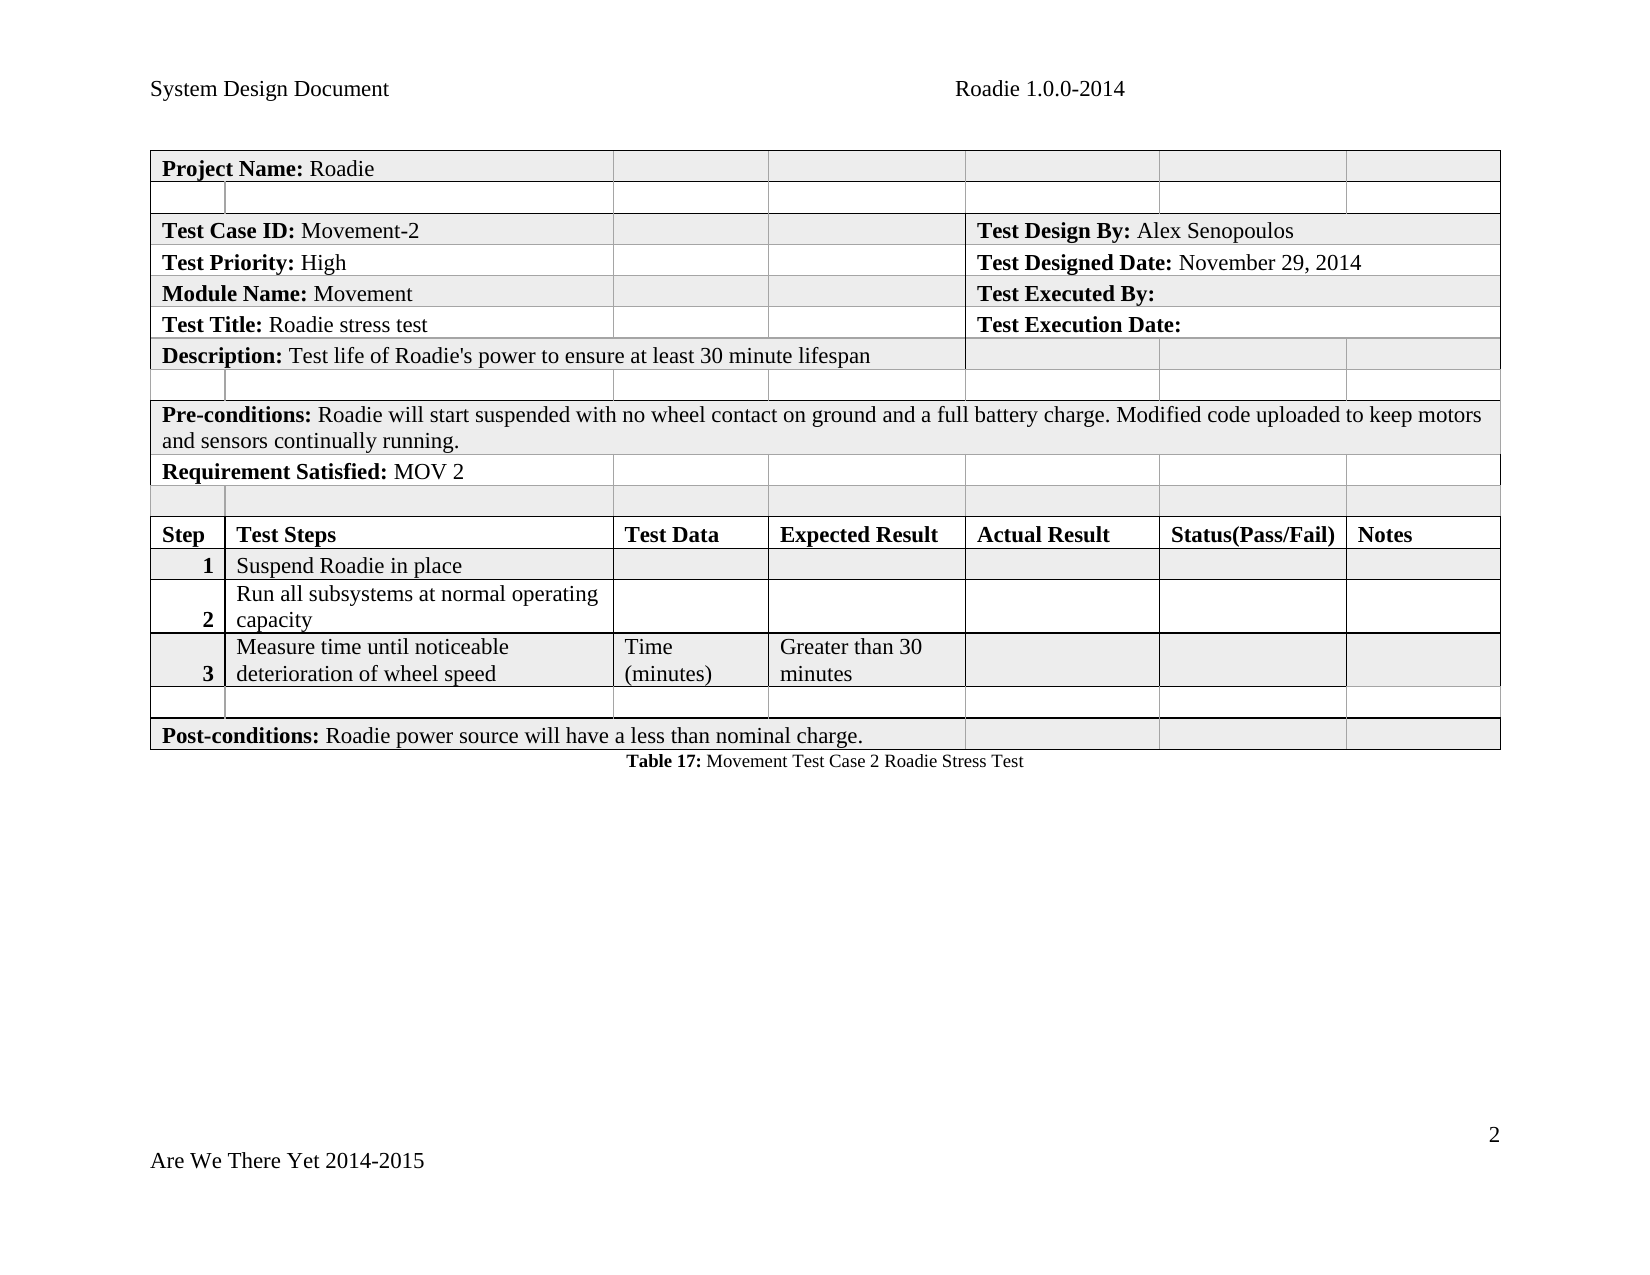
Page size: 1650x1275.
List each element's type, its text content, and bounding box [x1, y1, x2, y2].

table_cell [769, 580, 965, 632]
table_cell [151, 370, 224, 400]
table_cell [966, 455, 1159, 485]
table_cell [769, 486, 965, 516]
table_cell Test Steps [226, 517, 613, 547]
table_cell [769, 455, 965, 485]
table_cell [966, 339, 1159, 369]
table_cell [1347, 549, 1500, 579]
table_cell [614, 245, 768, 275]
table_cell [769, 687, 965, 717]
table_cell [1160, 339, 1346, 369]
table_cell [1160, 549, 1346, 579]
table_cell [769, 549, 965, 579]
table_cell Status(Pass/Fail) [1160, 517, 1346, 547]
table_cell Measure time until noticeable deterioration of wheel speed [226, 634, 613, 686]
table_cell [769, 245, 965, 275]
table_cell [769, 307, 965, 337]
table_cell 2 [151, 580, 224, 632]
table_cell Time (minutes) [614, 634, 768, 686]
table_cell [151, 182, 224, 212]
table_cell [1160, 719, 1346, 749]
table_cell [1347, 580, 1500, 632]
table_cell Test Priority: High [151, 245, 613, 275]
table_header [769, 151, 965, 181]
table_cell [769, 214, 965, 244]
table_header Project Name: Roadie [151, 151, 613, 181]
table_cell [1347, 370, 1500, 400]
table_cell Requirement Satisfied: MOV 2 [151, 455, 613, 485]
table_cell [614, 687, 768, 717]
table_cell [1160, 455, 1346, 485]
table_cell Run all subsystems at normal operating capacity [226, 580, 613, 632]
table_cell Step [151, 517, 224, 547]
table_cell [226, 486, 613, 516]
table_header [1160, 151, 1346, 181]
table_cell [226, 182, 613, 212]
table_cell [1160, 182, 1346, 212]
table_cell [614, 486, 768, 516]
table_cell [966, 634, 1159, 686]
table_cell Expected Result [769, 517, 965, 547]
table_cell [966, 719, 1159, 749]
table_cell [966, 370, 1159, 400]
table_cell Pre-conditions: Roadie will start suspended with no wheel contact on ground and a full battery charge. Modified code uploaded to keep motors and sensors continually running. [151, 401, 1500, 454]
table_cell [614, 182, 768, 212]
table_cell [614, 580, 768, 632]
table_cell [1160, 580, 1346, 632]
table_cell [226, 370, 613, 400]
table_cell [1347, 634, 1500, 686]
table_cell [614, 276, 768, 306]
table_cell [614, 549, 768, 579]
table_cell Description: Test life of Roadie's power to ensure at least 30 minute lifespan [151, 339, 965, 369]
table_cell [614, 370, 768, 400]
table_cell [1347, 687, 1500, 717]
table_cell [151, 486, 224, 516]
table_cell [614, 455, 768, 485]
table_cell Module Name: Movement [151, 276, 613, 306]
table_cell 3 [151, 634, 224, 686]
table_cell [769, 182, 965, 212]
table_cell Test Designed Date: November 29, 2014 [966, 245, 1500, 275]
table_header [1347, 151, 1500, 181]
table_cell [966, 486, 1159, 516]
table_cell [1160, 486, 1346, 516]
table_cell [769, 370, 965, 400]
table_cell Notes [1347, 517, 1500, 547]
table_cell [966, 580, 1159, 632]
table_cell [966, 182, 1159, 212]
table_cell [1347, 455, 1500, 485]
table_cell Test Case ID: Movement-2 [151, 214, 613, 244]
table_cell [1347, 339, 1500, 369]
table_cell 1 [151, 549, 224, 579]
table_cell Suspend Roadie in place [226, 549, 613, 579]
table_header [966, 151, 1159, 181]
table_cell [966, 687, 1159, 717]
table_cell Greater than 30 minutes [769, 634, 965, 686]
text Table 17: Movement Test Case 2 Roadie Stress Test [150, 750, 1500, 771]
table_cell [1347, 182, 1500, 212]
table_cell Test Executed By: [966, 276, 1500, 306]
table_cell [614, 214, 768, 244]
table_cell [1160, 370, 1346, 400]
table_cell Test Data [614, 517, 768, 547]
table_cell [614, 307, 768, 337]
table_cell [966, 549, 1159, 579]
table_cell [769, 276, 965, 306]
table_cell Test Design By: Alex Senopoulos [966, 214, 1500, 244]
table_cell Test Execution Date: [966, 307, 1500, 337]
table_cell Post-conditions: Roadie power source will have a less than nominal charge. [151, 719, 965, 749]
table_cell [151, 687, 224, 717]
table_cell [1160, 634, 1346, 686]
table_cell [226, 687, 613, 717]
table_cell Test Title: Roadie stress test [151, 307, 613, 337]
table_header [614, 151, 768, 181]
table_cell [1160, 687, 1346, 717]
table_cell [1347, 486, 1500, 516]
table_cell Actual Result [966, 517, 1159, 547]
table_cell [1347, 719, 1500, 749]
